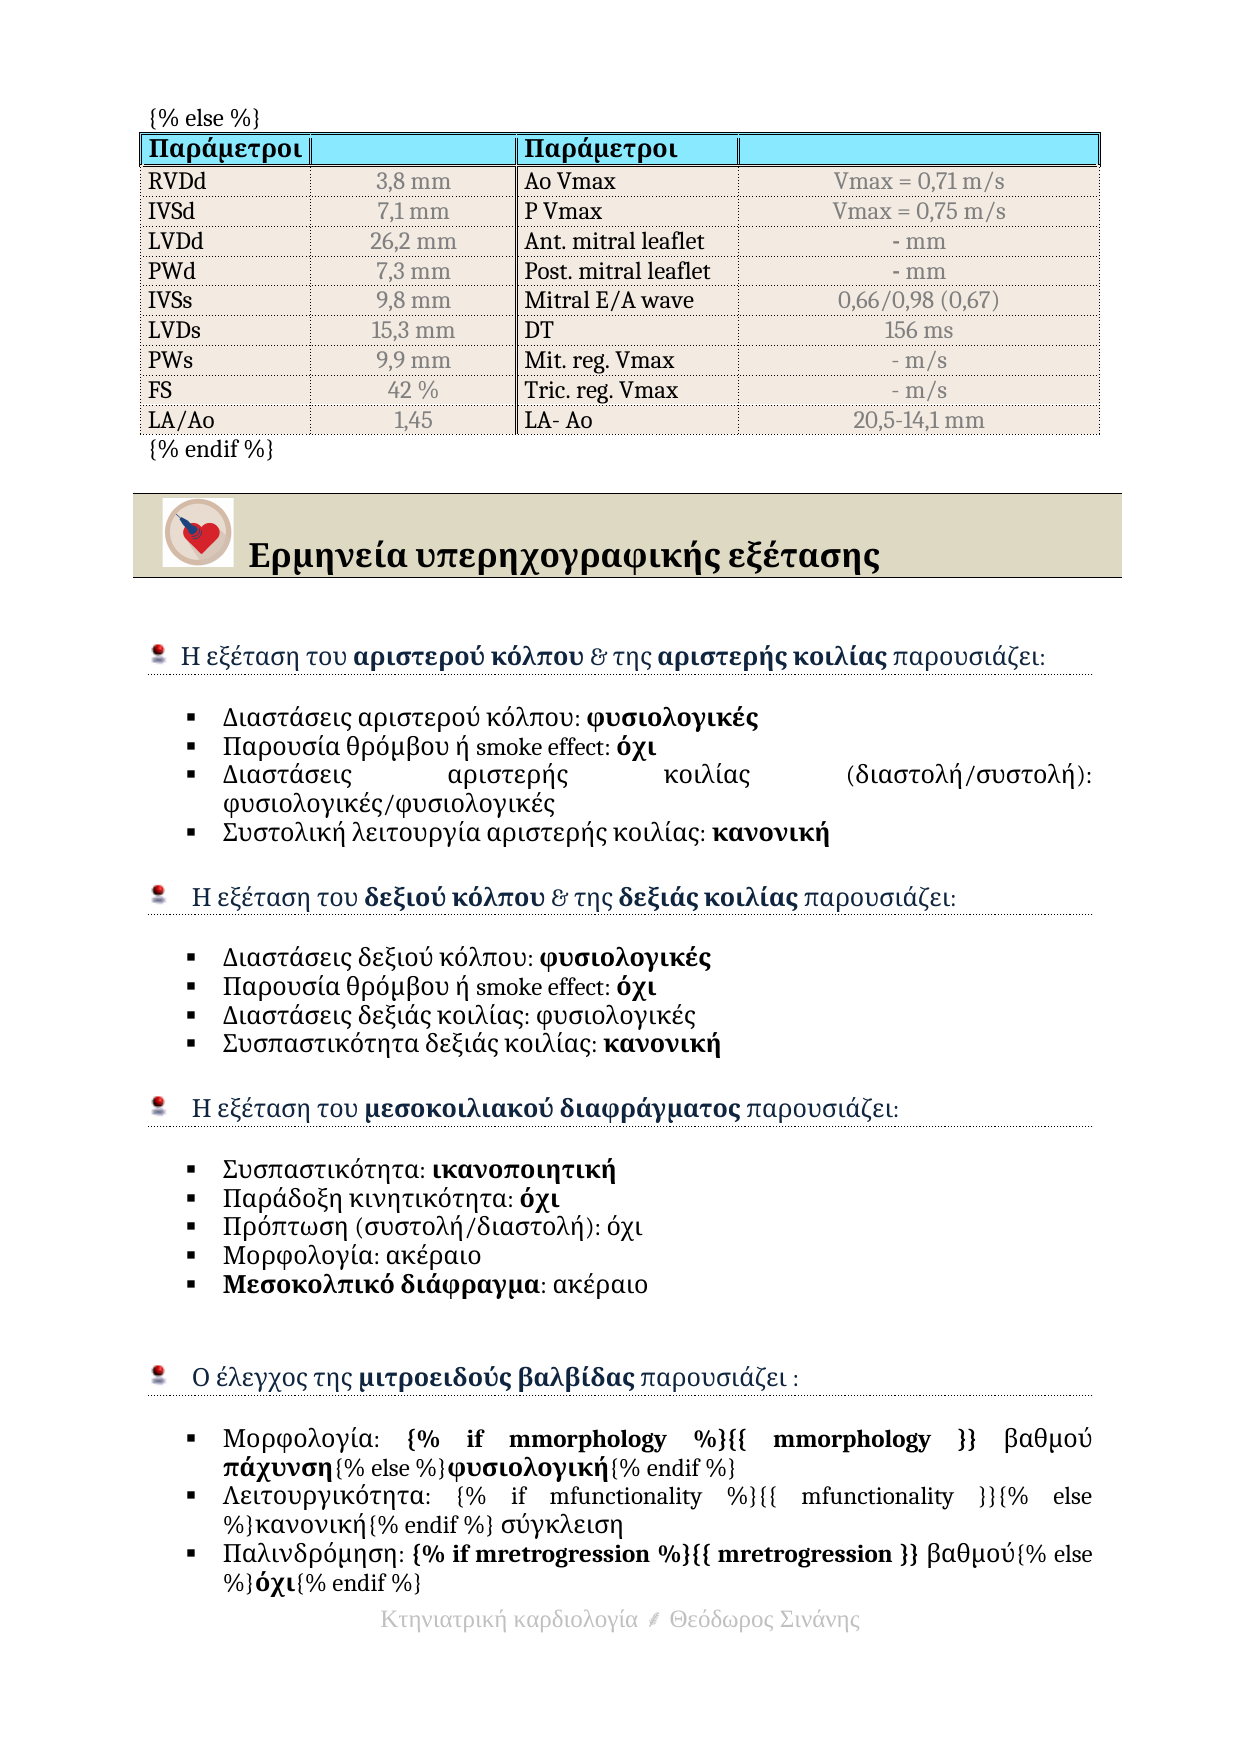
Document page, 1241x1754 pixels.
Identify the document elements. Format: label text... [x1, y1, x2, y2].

table_cell - mm [738, 256, 1100, 285]
table_cell PWd [140, 256, 310, 285]
table_cell 9,9 mm [310, 345, 515, 375]
table_cell PWs [140, 345, 310, 375]
table_cell P Vmax [518, 196, 738, 226]
picture [147, 636, 170, 666]
table_cell 1,45 [310, 405, 515, 434]
table_cell Mitral E/A wave [518, 285, 738, 315]
list Διαστάσεις δεξιάς κοιλίας: φυσιολογικές [185, 1002, 1092, 1030]
text {% else %} [148, 103, 1092, 132]
list Συσπαστικότητα δεξιάς κοιλίας: κανονική [185, 1030, 1092, 1059]
text Η εξέταση του δεξιού κόλπου & της δεξιάς κοιλίας παρουσιάζει: [148, 876, 1092, 915]
table_cell FS [140, 375, 310, 404]
table_cell 0,66/0,98 (0,67) [738, 285, 1100, 315]
table_cell RVDd [140, 164, 310, 196]
table_header [738, 135, 1098, 164]
table_cell - m/s [738, 375, 1100, 404]
table_cell LVDd [140, 226, 310, 256]
table_cell Tric. reg. Vmax [518, 375, 738, 404]
list Διαστάσεις αριστερού κόλπου: φυσιολογικές [185, 704, 1092, 733]
text Η εξέταση του μεσοκοιλιακού διαφράγματος παρουσιάζει: [148, 1088, 1092, 1127]
table_cell - mm [738, 226, 1100, 256]
table_cell 156 ms [738, 315, 1100, 345]
table_cell LA- Ao [518, 405, 738, 434]
table_header Παράμετροι [517, 135, 738, 164]
table_cell 7,3 mm [310, 256, 515, 285]
list Παρουσία θρόμβου ή smoke effect: όχι [185, 733, 1092, 761]
table_cell Ant. mitral leaflet [518, 226, 738, 256]
table_cell 15,3 mm [310, 315, 515, 345]
list Συσπαστικότητα: ικανοποιητική [185, 1156, 1092, 1184]
text {% endif %} [148, 435, 1092, 464]
list Μορφολογία: ακέραιο [185, 1242, 1092, 1271]
table_cell IVSs [140, 285, 310, 315]
list Διαστάσεις δεξιού κόλπου: φυσιολογικές [185, 944, 1092, 973]
subtitle Ερμηνεία υπερηχογραφικής εξέτασης [133, 494, 1122, 577]
table_cell 3,8 mm [310, 167, 515, 196]
list Μεσοκολπικό διάφραγμα: ακέραιο [185, 1271, 1092, 1299]
table_cell LA/Ao [140, 405, 310, 434]
table_header Παράμετροι [142, 135, 310, 164]
table_cell Post. mitral leaflet [518, 256, 738, 285]
table_cell 26,2 mm [310, 226, 515, 256]
table_cell Vmax = 0,75 m/s [738, 196, 1100, 226]
list Συστολική λειτουργία αριστερής κοιλίας: κανονική [185, 819, 1092, 848]
list Παλινδρόμηση: {% if mretrogression %}{{ mretrogression }} βαθμού{% else %}όχι{% endif %} [185, 1540, 1092, 1597]
list Λειτουργικότητα: {% if mfunctionality %}{{ mfunctionality }}{% else %}κανονική{% endif %} σύγκλειση [185, 1482, 1092, 1540]
list Παρουσία θρόμβου ή smoke effect: όχι [185, 973, 1092, 1002]
table_cell IVSd [140, 196, 310, 226]
table_cell 7,1 mm [310, 196, 515, 226]
table_cell 9,8 mm [310, 285, 515, 315]
text Ο έλεγχος της μιτροειδούς βαλβίδας παρουσιάζει : [148, 1357, 1092, 1396]
picture [162, 498, 234, 567]
table_cell 42 % [310, 375, 515, 404]
picture [147, 1357, 170, 1387]
table_cell DT [518, 315, 738, 345]
table_cell Vmax = 0,71 m/s [738, 164, 1100, 196]
table_header [310, 133, 517, 164]
table_cell - m/s [738, 345, 1100, 375]
picture [147, 876, 170, 906]
table_cell 20,5-14,1 mm [738, 405, 1100, 434]
list Διαστάσεις αριστερής κοιλίας (διαστολή/συστολή): φυσιολογικές/φυσιολογικές [185, 761, 1092, 819]
text Η εξέταση του αριστερού κόλπου & της αριστερής κοιλίας παρουσιάζει: [148, 636, 1092, 675]
table_cell Mit. reg. Vmax [518, 345, 738, 375]
table_cell LVDs [140, 315, 310, 345]
list Παράδοξη κινητικότητα: όχι [185, 1184, 1092, 1213]
list Πρόπτωση (συστολή/διαστολή): όχι [185, 1213, 1092, 1242]
picture [147, 1087, 170, 1118]
list Μορφολογία: {% if mmorphology %}{{ mmorphology }} βαθμού πάχυνση{% else %}φυσιολογική{% endif %} [185, 1425, 1092, 1482]
table_cell Ao Vmax [518, 167, 738, 196]
